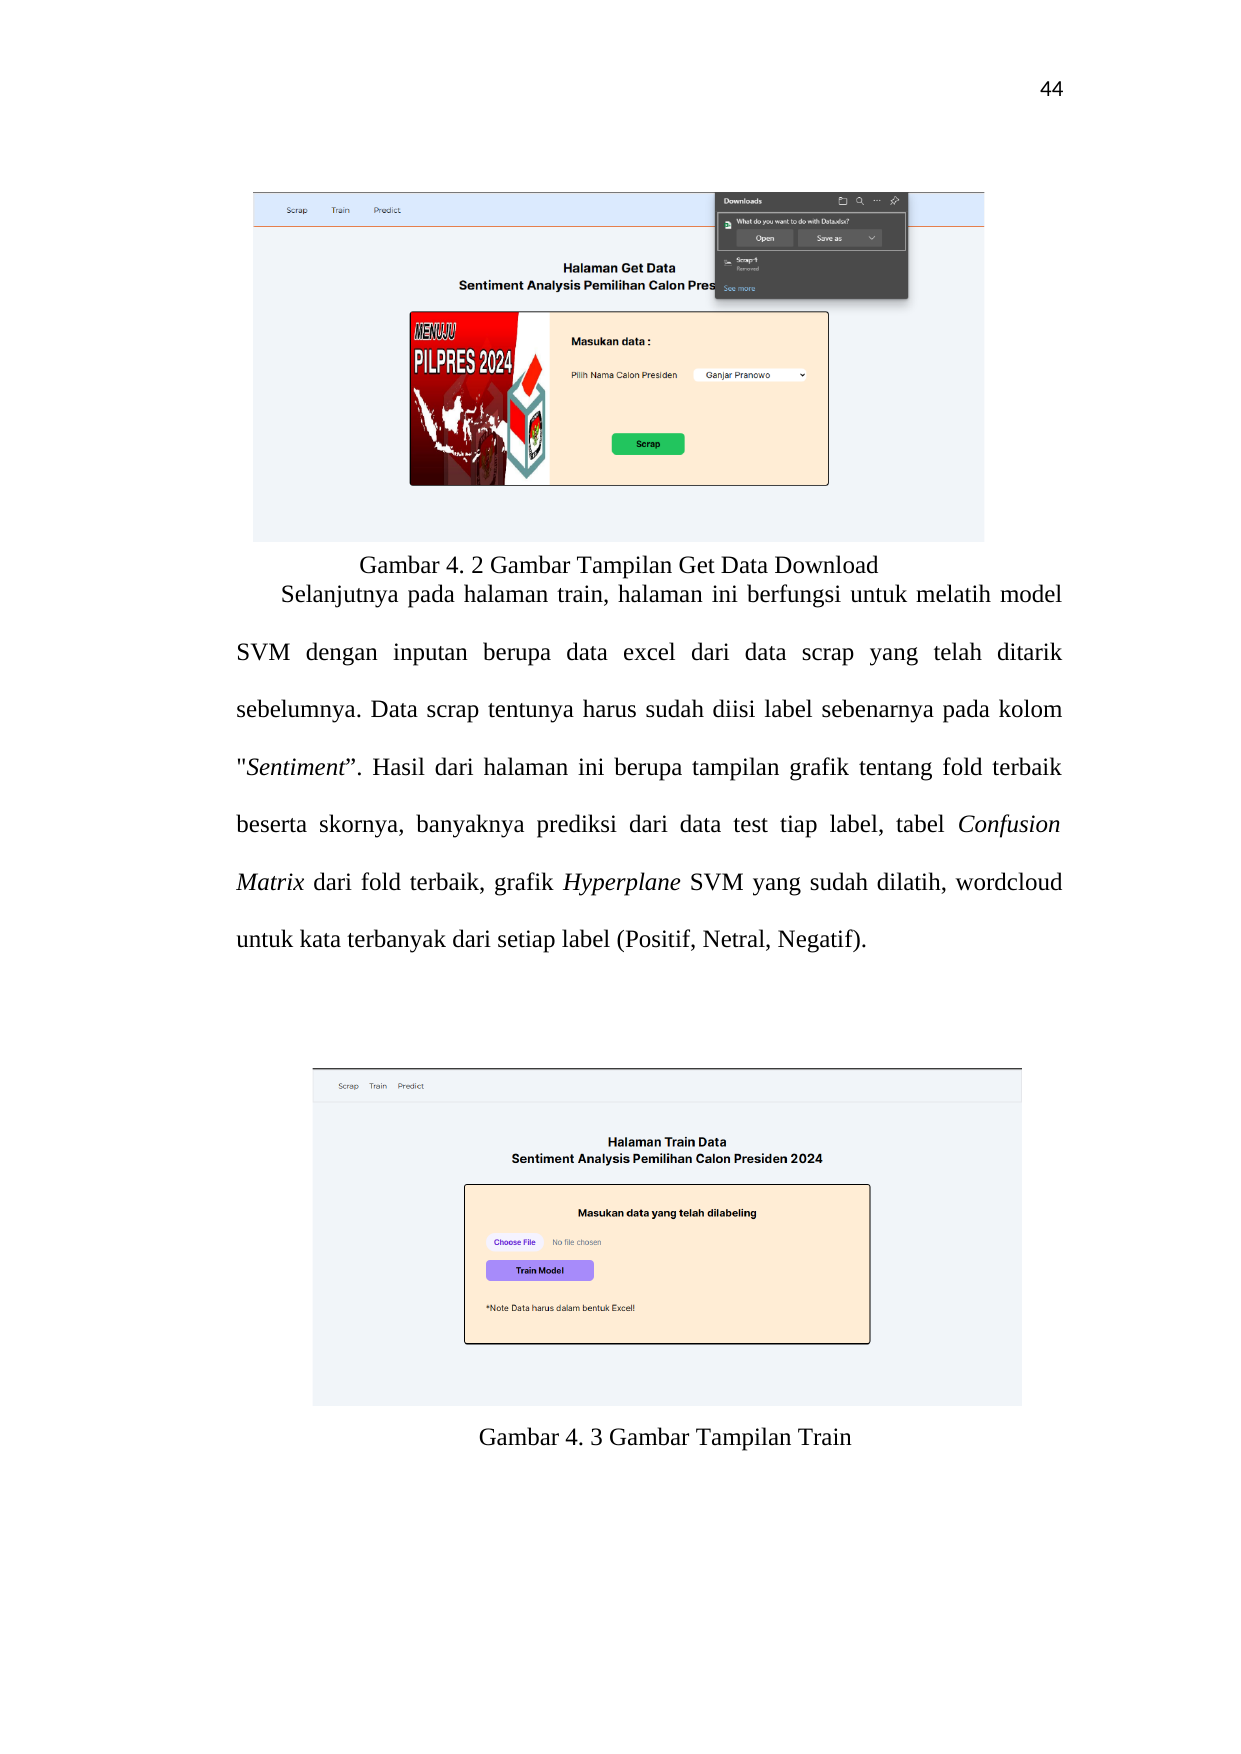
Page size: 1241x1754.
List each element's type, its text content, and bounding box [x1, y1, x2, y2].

picture [253, 192, 985, 542]
picture [312, 1068, 1022, 1406]
